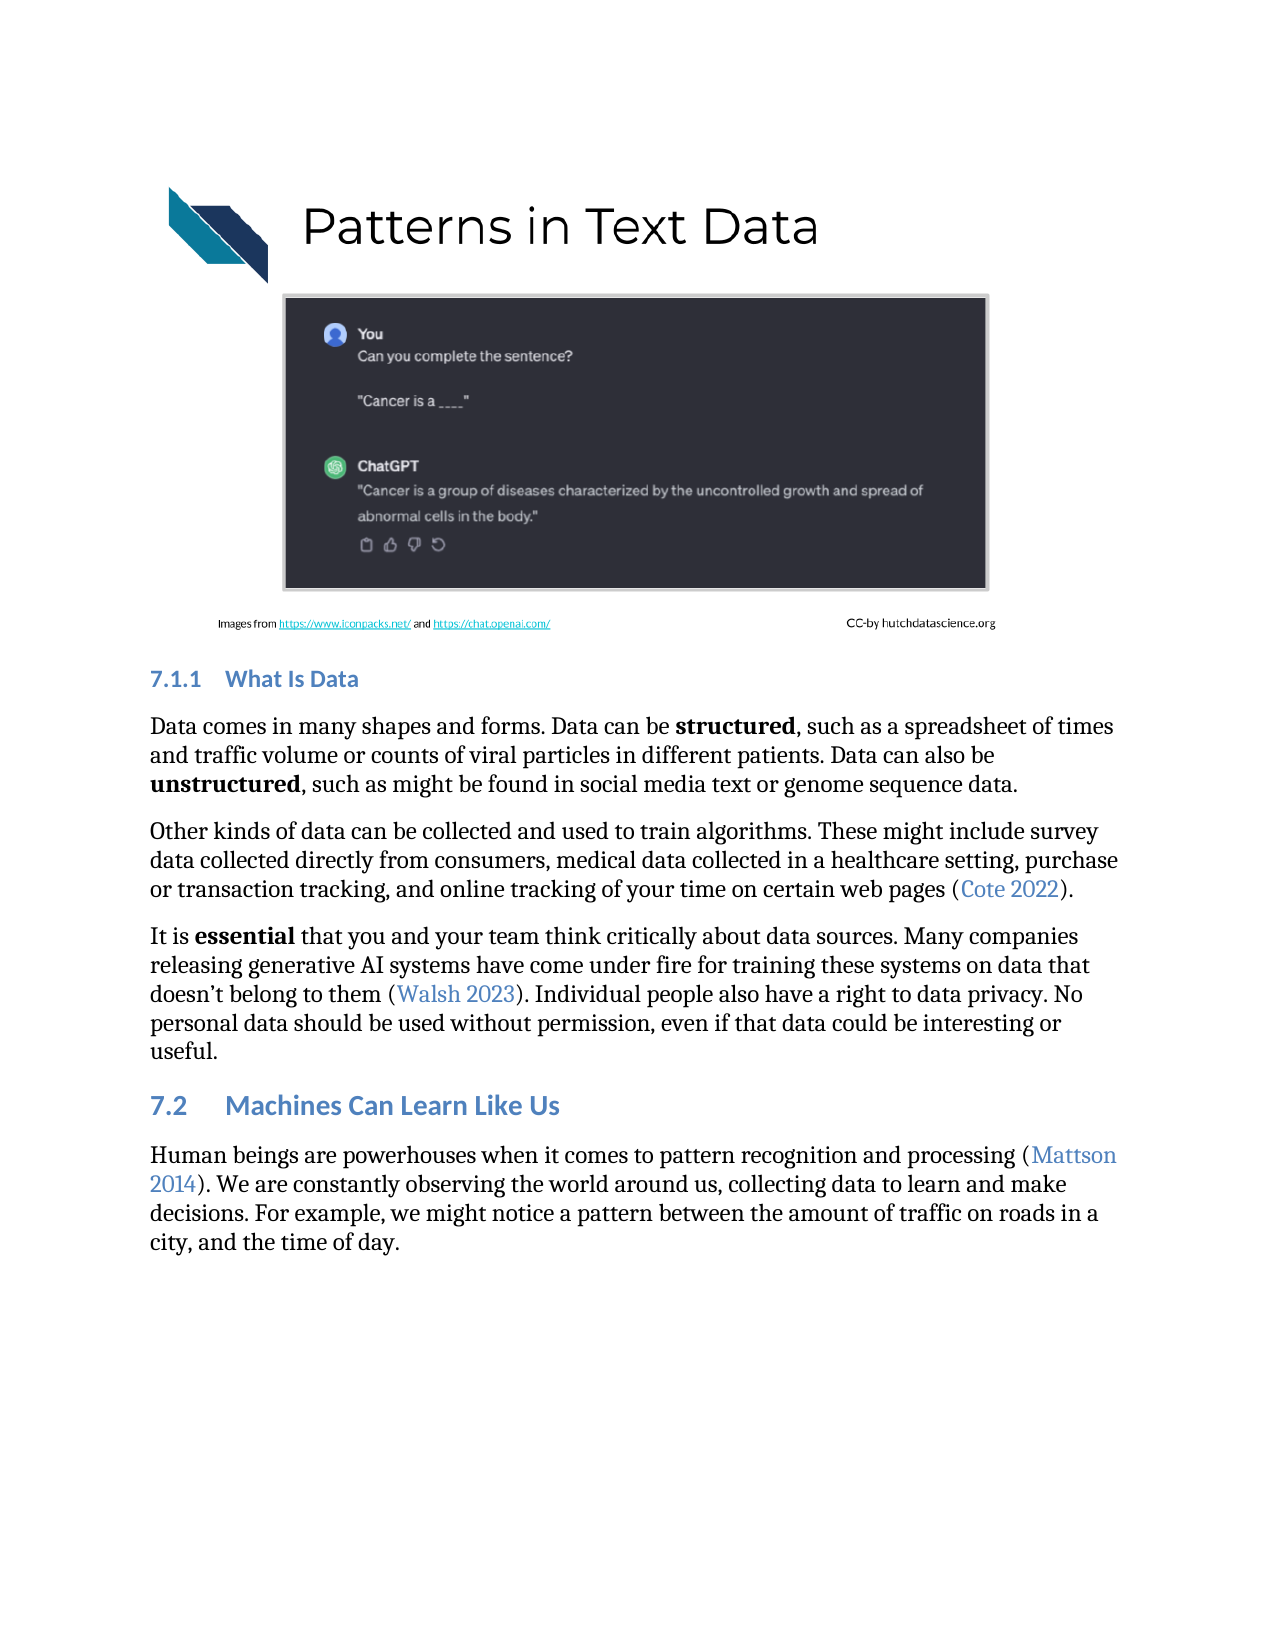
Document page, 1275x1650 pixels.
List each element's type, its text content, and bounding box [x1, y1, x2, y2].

text Data comes in many shapes and forms. Data can be structured, such as a spreadsheet of times and traffic volume or counts of viral particles in different patients. Data can also be unstructured, such as might be found in social media text or genome sequence data. [150, 712, 1125, 798]
subtitle 7.1.1 What Is Data [150, 663, 1125, 693]
text Human beings are powerhouses when it comes to pattern recognition and processing (Mattson 2014). We are constantly observing the world around us, collecting data to learn and make decisions. For example, we might notice a pattern between the amount of traffic on roads in a city, and the time of day. [150, 1141, 1125, 1256]
subtitle 7.2 Machines Can Learn Like Us [150, 1087, 1125, 1122]
text Other kinds of data can be collected and used to train algorithms. These might include survey data collected directly from consumers, medical data collected in a healthcare setting, purchase or transaction tracking, and online tracking of your time on certain web pages (Cote 2022). [150, 817, 1125, 903]
text It is essential that you and your team think critically about data sources. Many companies releasing generative AI systems have come under fire for training these systems on data that doesn’t belong to them (Walsh 2023). Individual people also have a right to data privacy. No personal data should be used without permission, even if that data could be interesting or useful. [150, 922, 1125, 1066]
picture [168, 150, 1044, 643]
